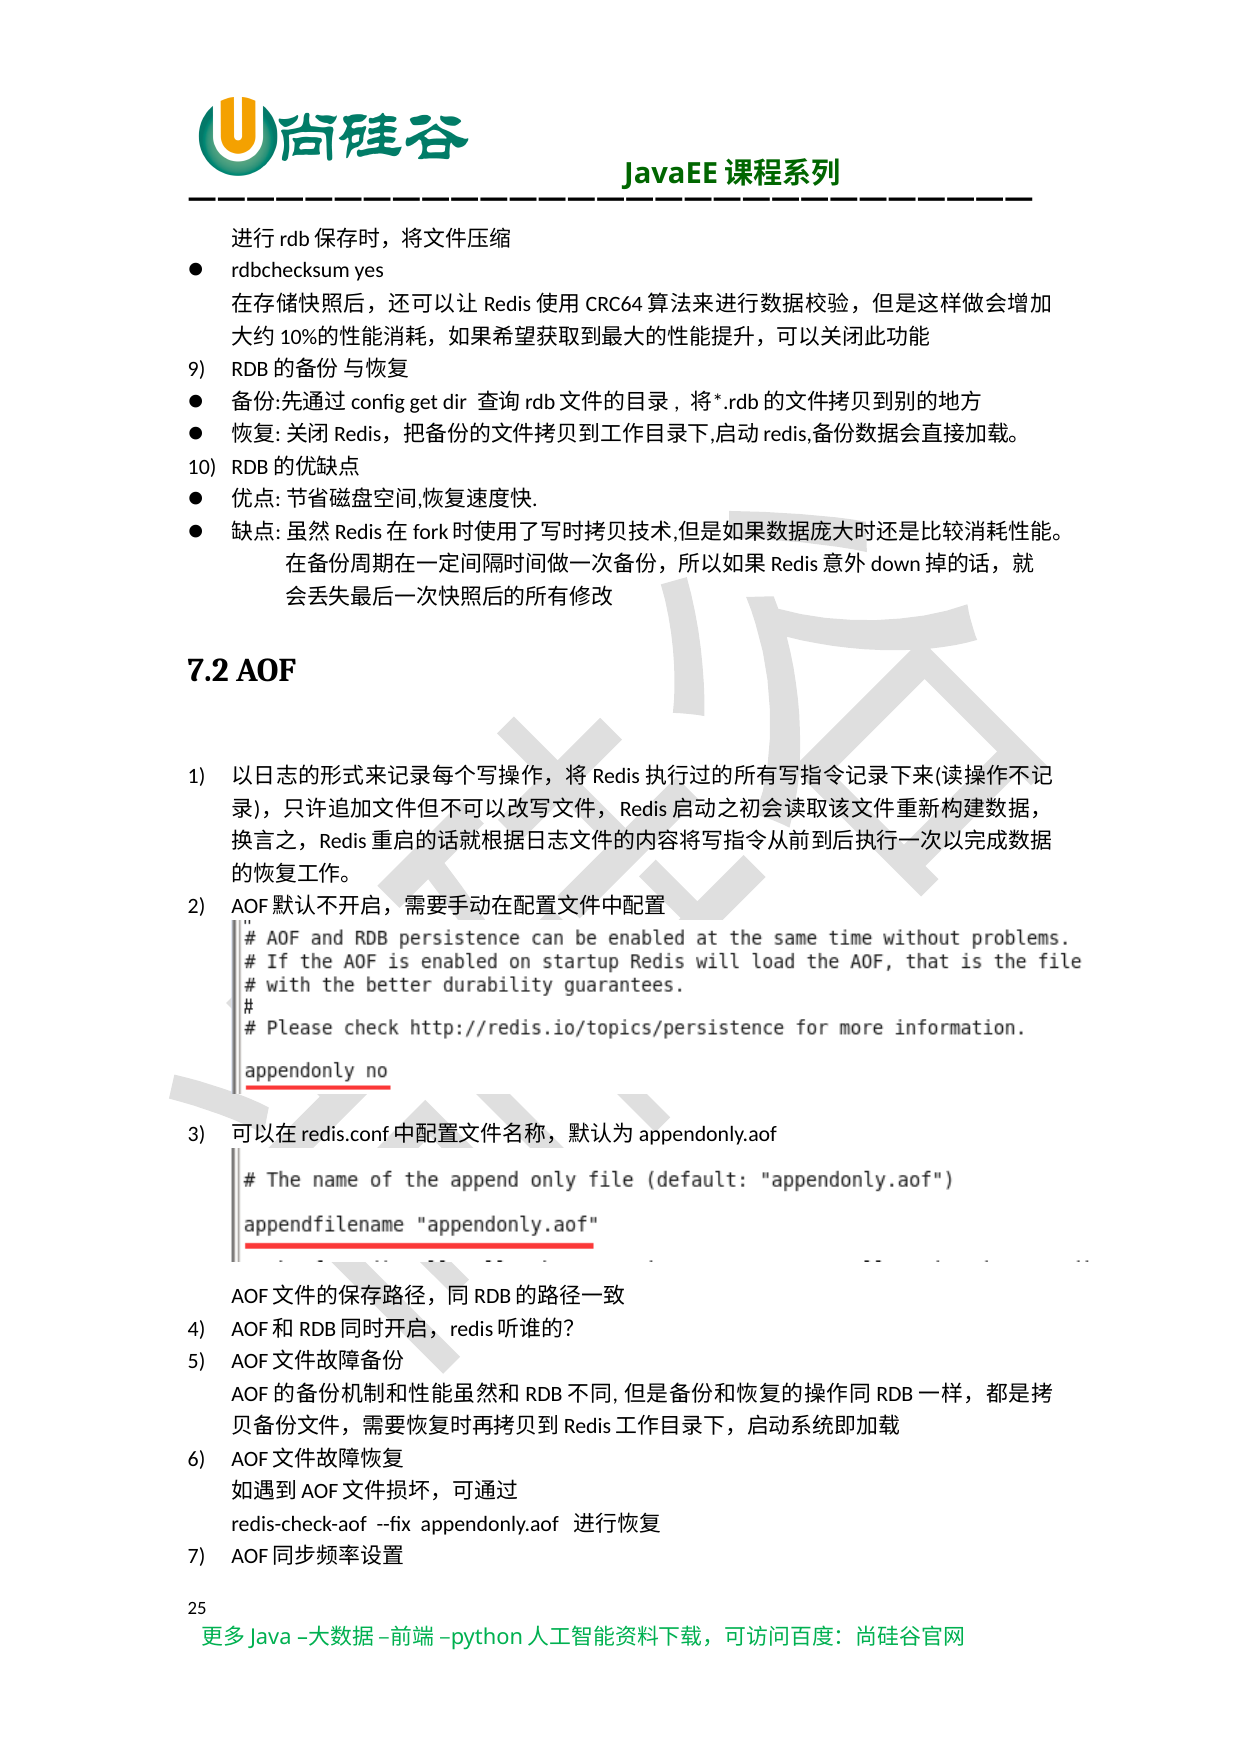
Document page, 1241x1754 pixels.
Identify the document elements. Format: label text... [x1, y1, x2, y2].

list AOF默认不开启，需要手动在配置文件中配置 [187, 888, 1053, 921]
list 备份:先通过config get dir 查询rdb文件的目录 , 将*.rdb的文件拷贝到别的地方 [187, 383, 1053, 416]
list 在存储快照后，还可以让Redis使用CRC64算法来进行数据校验，但是这样做会增加大约10%的性能消耗，如果希望获取到最大的性能提升，可以关闭此功能 [231, 286, 1053, 351]
list 可以在redis.conf中配置文件名称，默认为 appendonly.aof [187, 1116, 1053, 1148]
list rdbchecksum yes [187, 253, 1053, 286]
list 恢复: 关闭Redis，把备份的文件拷贝到工作目录下,启动redis,备份数据会直接加载。 [187, 416, 1053, 448]
picture [231, 920, 1097, 1094]
list redis-check-aof --fix appendonly.aof 进行恢复 [231, 1506, 1053, 1538]
list AOF和RDB同时开启，redis听谁的？ [187, 1311, 1053, 1343]
list 如遇到AOF文件损坏，可通过 [231, 1473, 1053, 1506]
list 进行rdb保存时，将文件压缩 [231, 221, 1053, 253]
list RDB的备份 与恢复 [187, 351, 1053, 383]
picture [187, 88, 476, 184]
subtitle 7.2 AOF [187, 638, 1053, 703]
list 缺点: 虽然Redis在fork时使用了写时拷贝技术,但是如果数据庞大时还是比较消耗性能。 在备份周期在一定间隔时间做一次备份，所以如果Redis意外down掉的话，就 [187, 513, 1053, 578]
picture [231, 1148, 1097, 1262]
list AOF同步频率设置 [187, 1538, 1053, 1571]
list 以日志的形式来记录每个写操作，将Redis执行过的所有写指令记录下来(读操作不记录)，只许追加文件但不可以改写文件，Redis启动之初会读取该文件重新构建数据，换言之，Redis重启的话就根据日志文件的内容将写指令从前到后执行一次以完成数据的恢复工作。 [187, 758, 1053, 888]
list AOF的备份机制和性能虽然和RDB不同, 但是备份和恢复的操作同RDB一样，都是拷贝备份文件，需要恢复时再拷贝到Redis工作目录下，启动系统即加载 [231, 1376, 1053, 1441]
list RDB的优缺点 [187, 448, 1053, 481]
list AOF文件故障备份 [187, 1343, 1053, 1376]
list AOF文件的保存路径，同RDB的路径一致 [231, 1278, 1053, 1311]
list 会丢失最后一次快照后的所有修改 [231, 578, 1053, 611]
list 优点: 节省磁盘空间,恢复速度快. [187, 481, 1053, 513]
list AOF文件故障恢复 [187, 1441, 1053, 1473]
